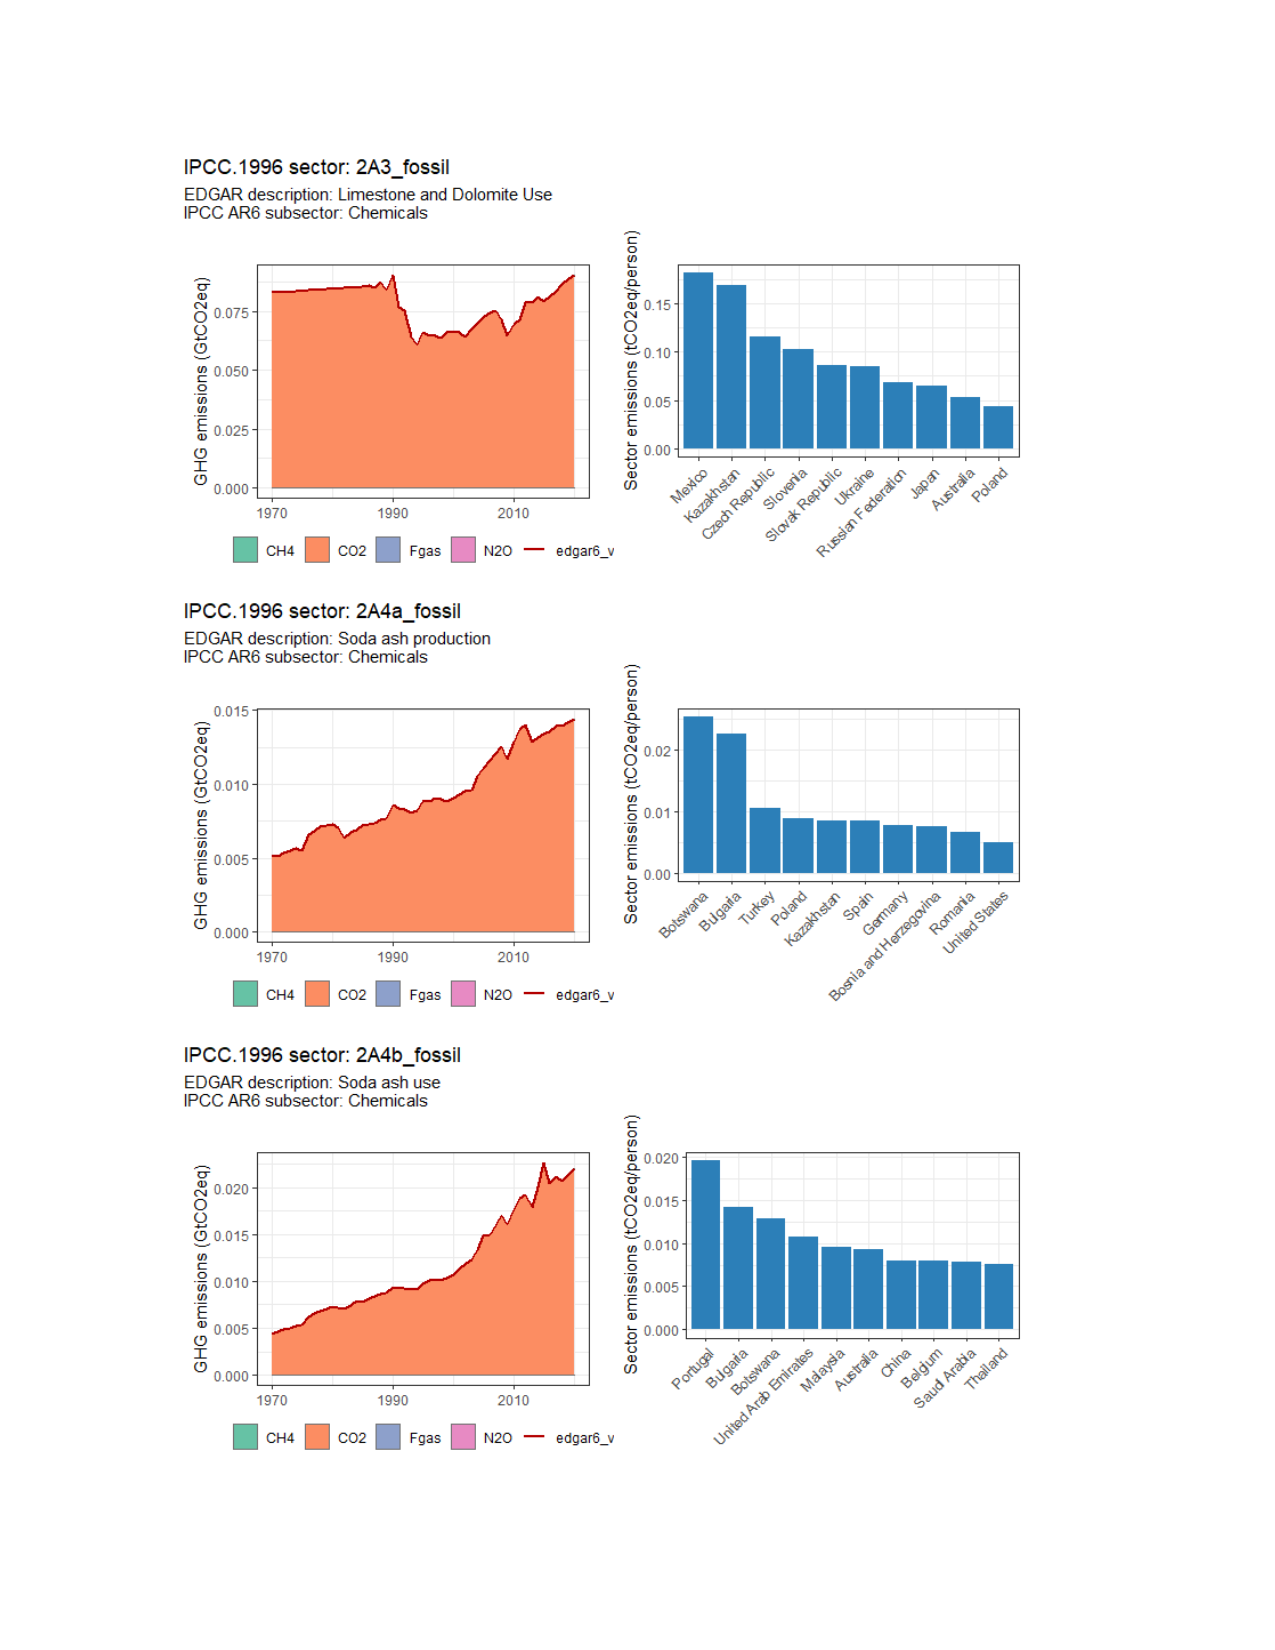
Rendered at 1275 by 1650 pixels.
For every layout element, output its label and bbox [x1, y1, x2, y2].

picture [168, 1037, 1044, 1475]
picture [168, 593, 1044, 1032]
picture [168, 150, 1044, 588]
